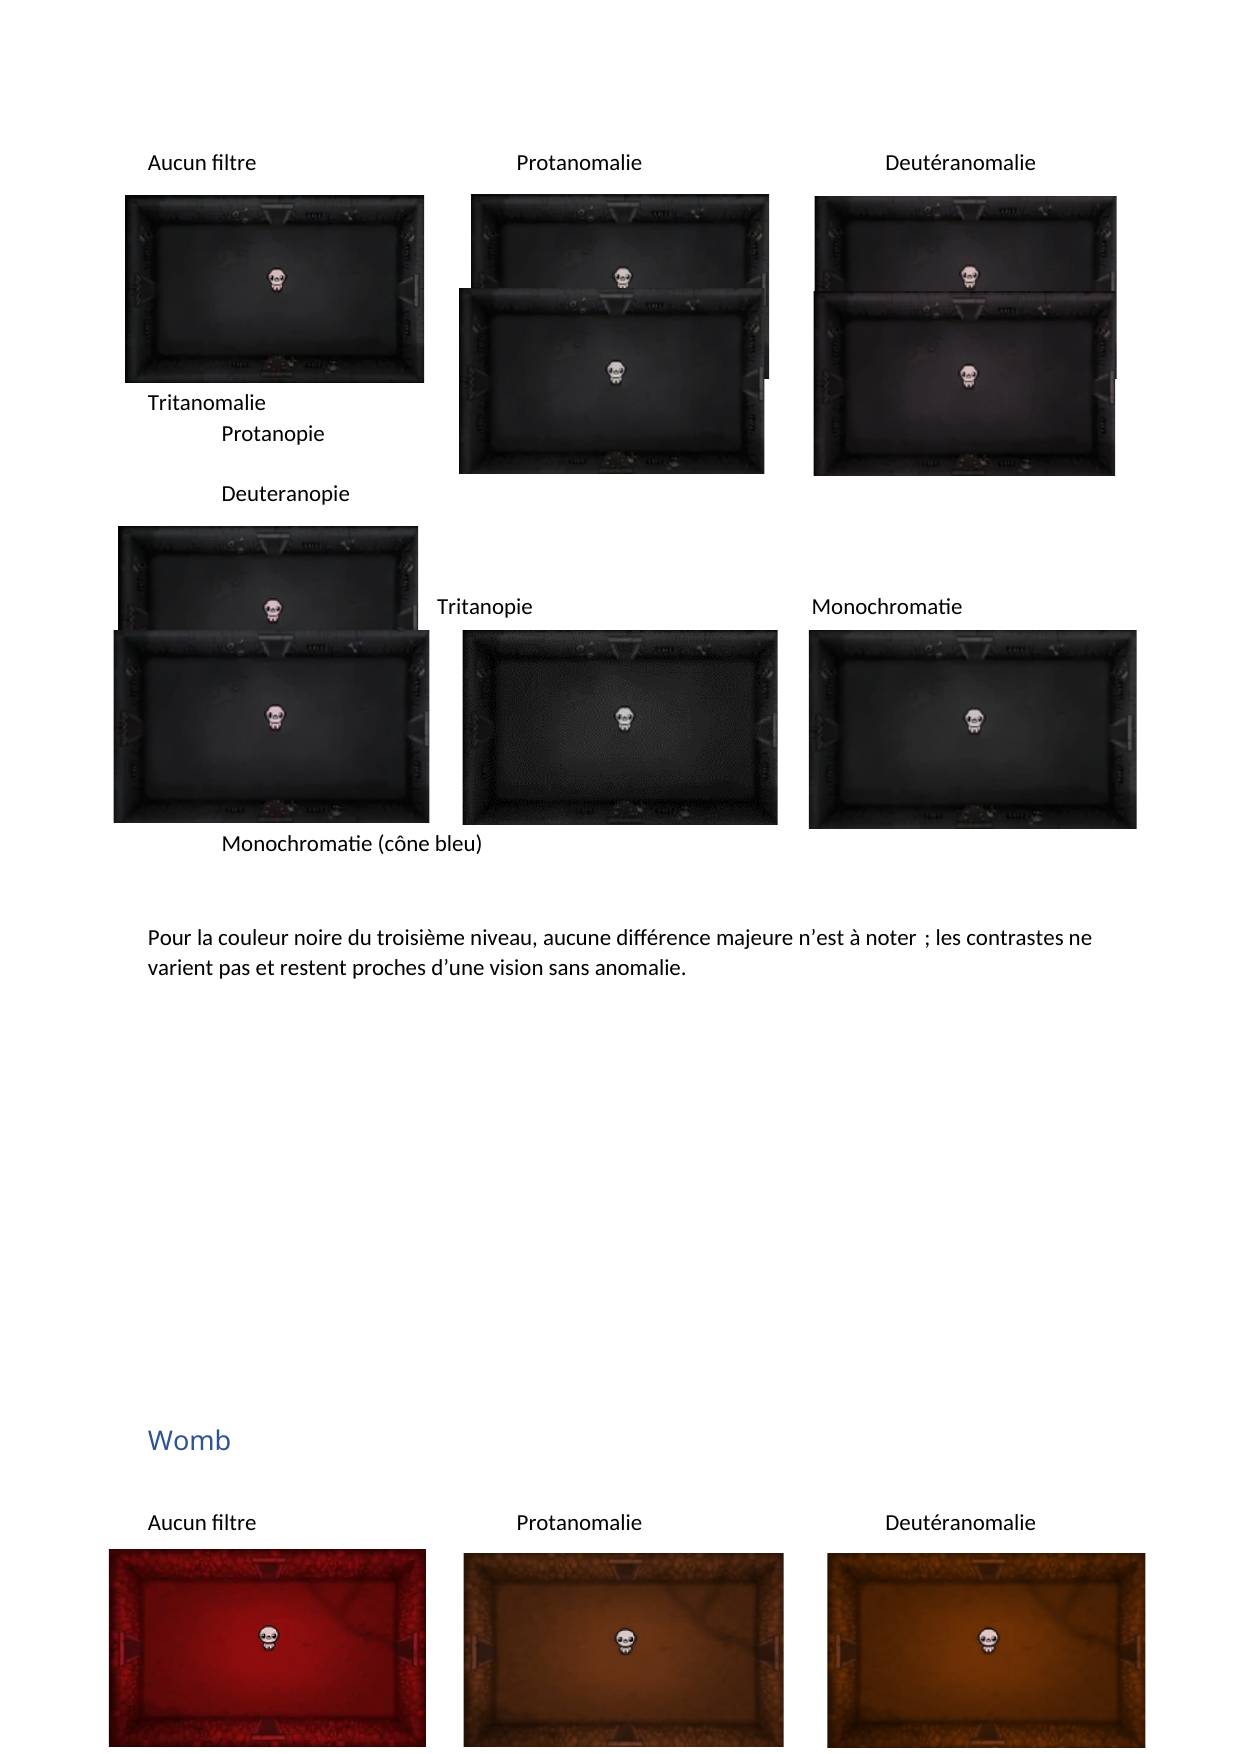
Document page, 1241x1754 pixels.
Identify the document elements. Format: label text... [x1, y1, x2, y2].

picture [827, 1553, 1146, 1748]
picture [125, 195, 425, 383]
picture [463, 1553, 784, 1747]
picture [108, 1549, 426, 1747]
picture [113, 526, 430, 823]
picture [462, 630, 778, 825]
subtitle Womb [148, 1422, 1093, 1459]
text Aucun filtre Protanomalie Deutéranomalie [148, 148, 1093, 176]
picture [813, 196, 1117, 476]
text Pour la couleur noire du troisième niveau, aucune différence majeure n’est à noter ; les contrastes ne varient pas et restent proches d’une vision sans anomalie. [148, 923, 1093, 981]
picture [459, 194, 770, 474]
picture [808, 630, 1137, 829]
text Aucun filtre Protanomalie Deutéranomalie [148, 1508, 1093, 1536]
